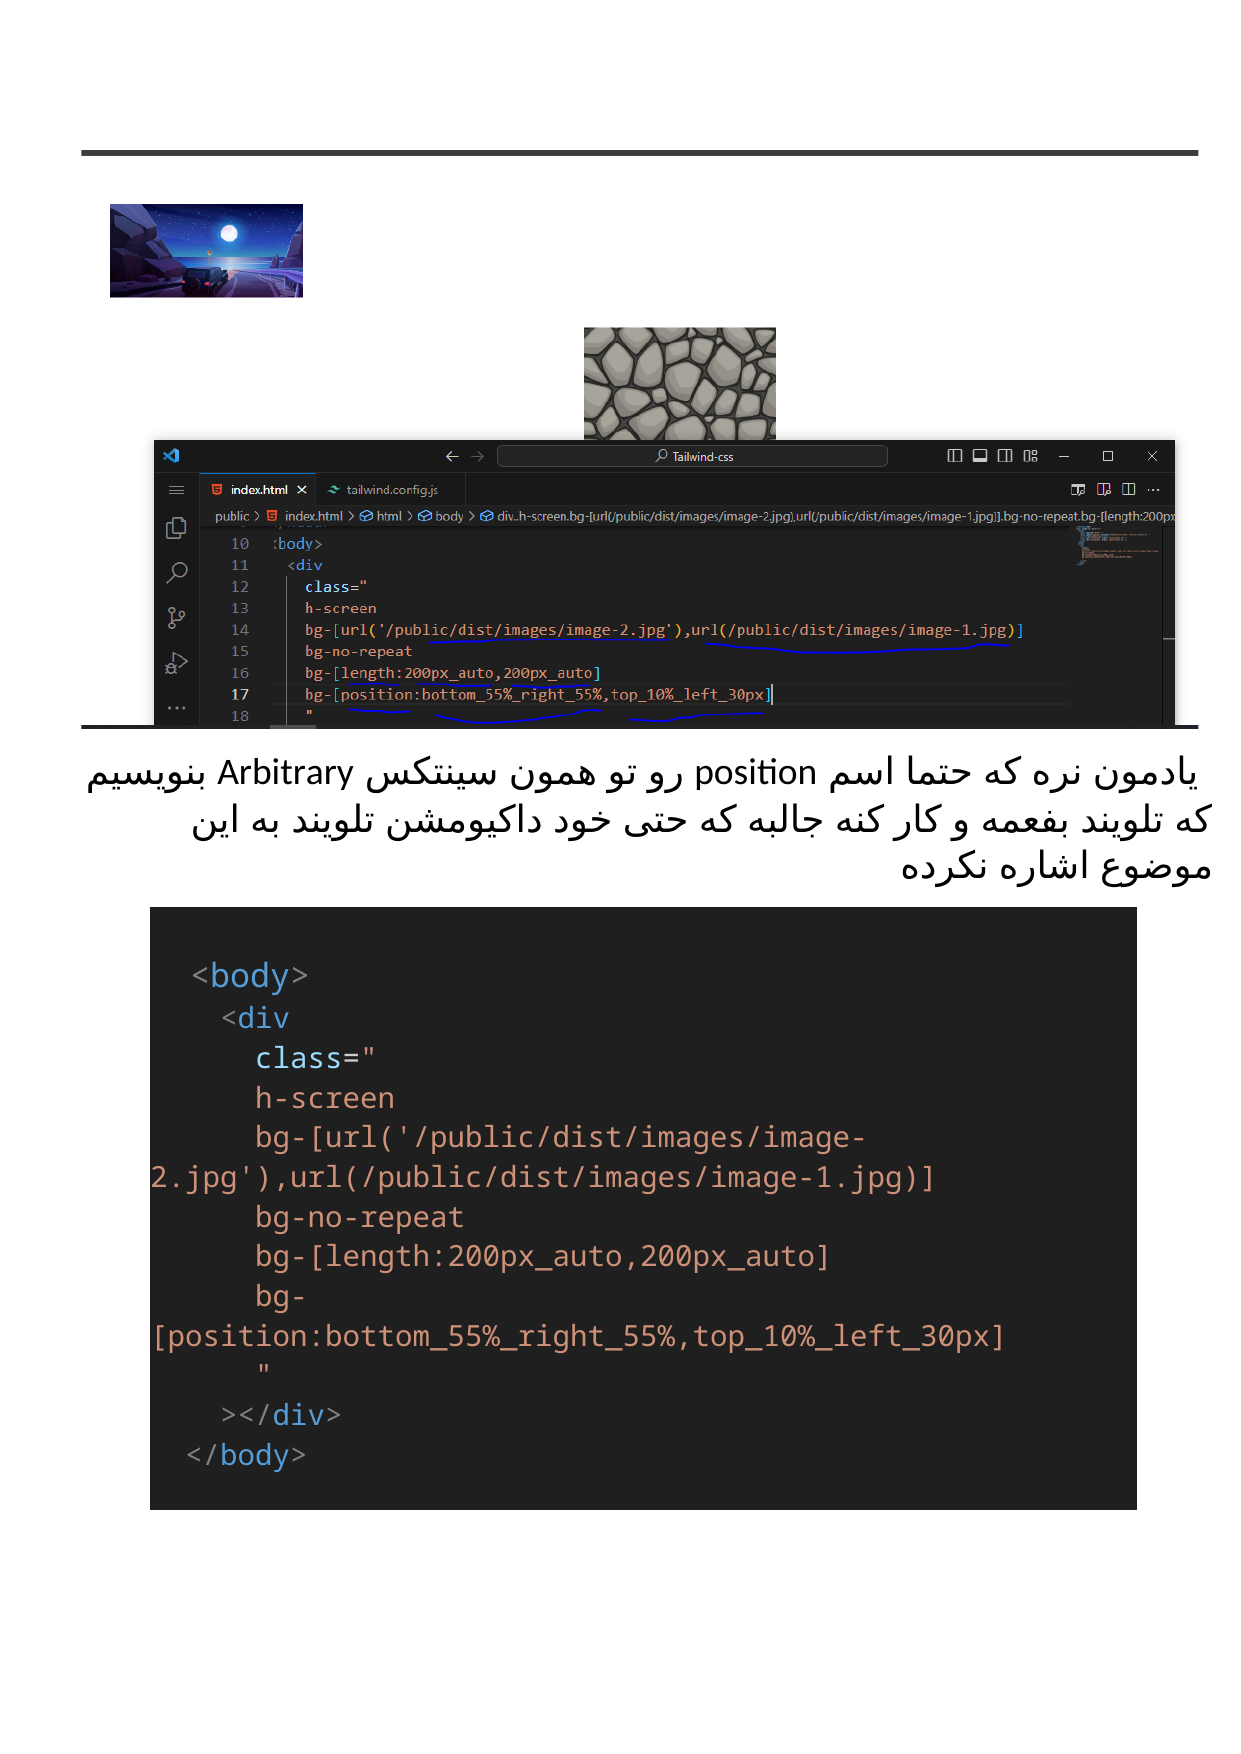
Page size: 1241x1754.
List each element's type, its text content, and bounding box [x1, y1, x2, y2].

text bg-[length:200px_auto,200px_auto] [150, 1236, 1137, 1275]
text <div [150, 997, 1137, 1037]
text </body> [150, 1434, 1137, 1474]
text " [150, 1355, 1137, 1394]
text یادمون نره که حتما اسم position رو تو همون سینتکس Arbitrary بنویسیم که تلویند بفعمه و کار کنه جالبه که حتی خود داکیومشن تلویند به این موضوع اشاره نکرده [76, 748, 1213, 887]
text class=" [150, 1037, 1137, 1077]
text h-screen [150, 1077, 1137, 1117]
text <body> [150, 952, 1137, 997]
text bg-[position:bottom_55%_right_55%,top_10%_left_30px] [150, 1275, 1137, 1355]
text ></div> [150, 1394, 1137, 1434]
text bg-[url('/public/dist/images/image- 2.jpg'),url(/public/dist/images/image-1.jpg)] [150, 1117, 1137, 1196]
text bg-no-repeat [150, 1196, 1137, 1236]
picture [81, 150, 1199, 729]
